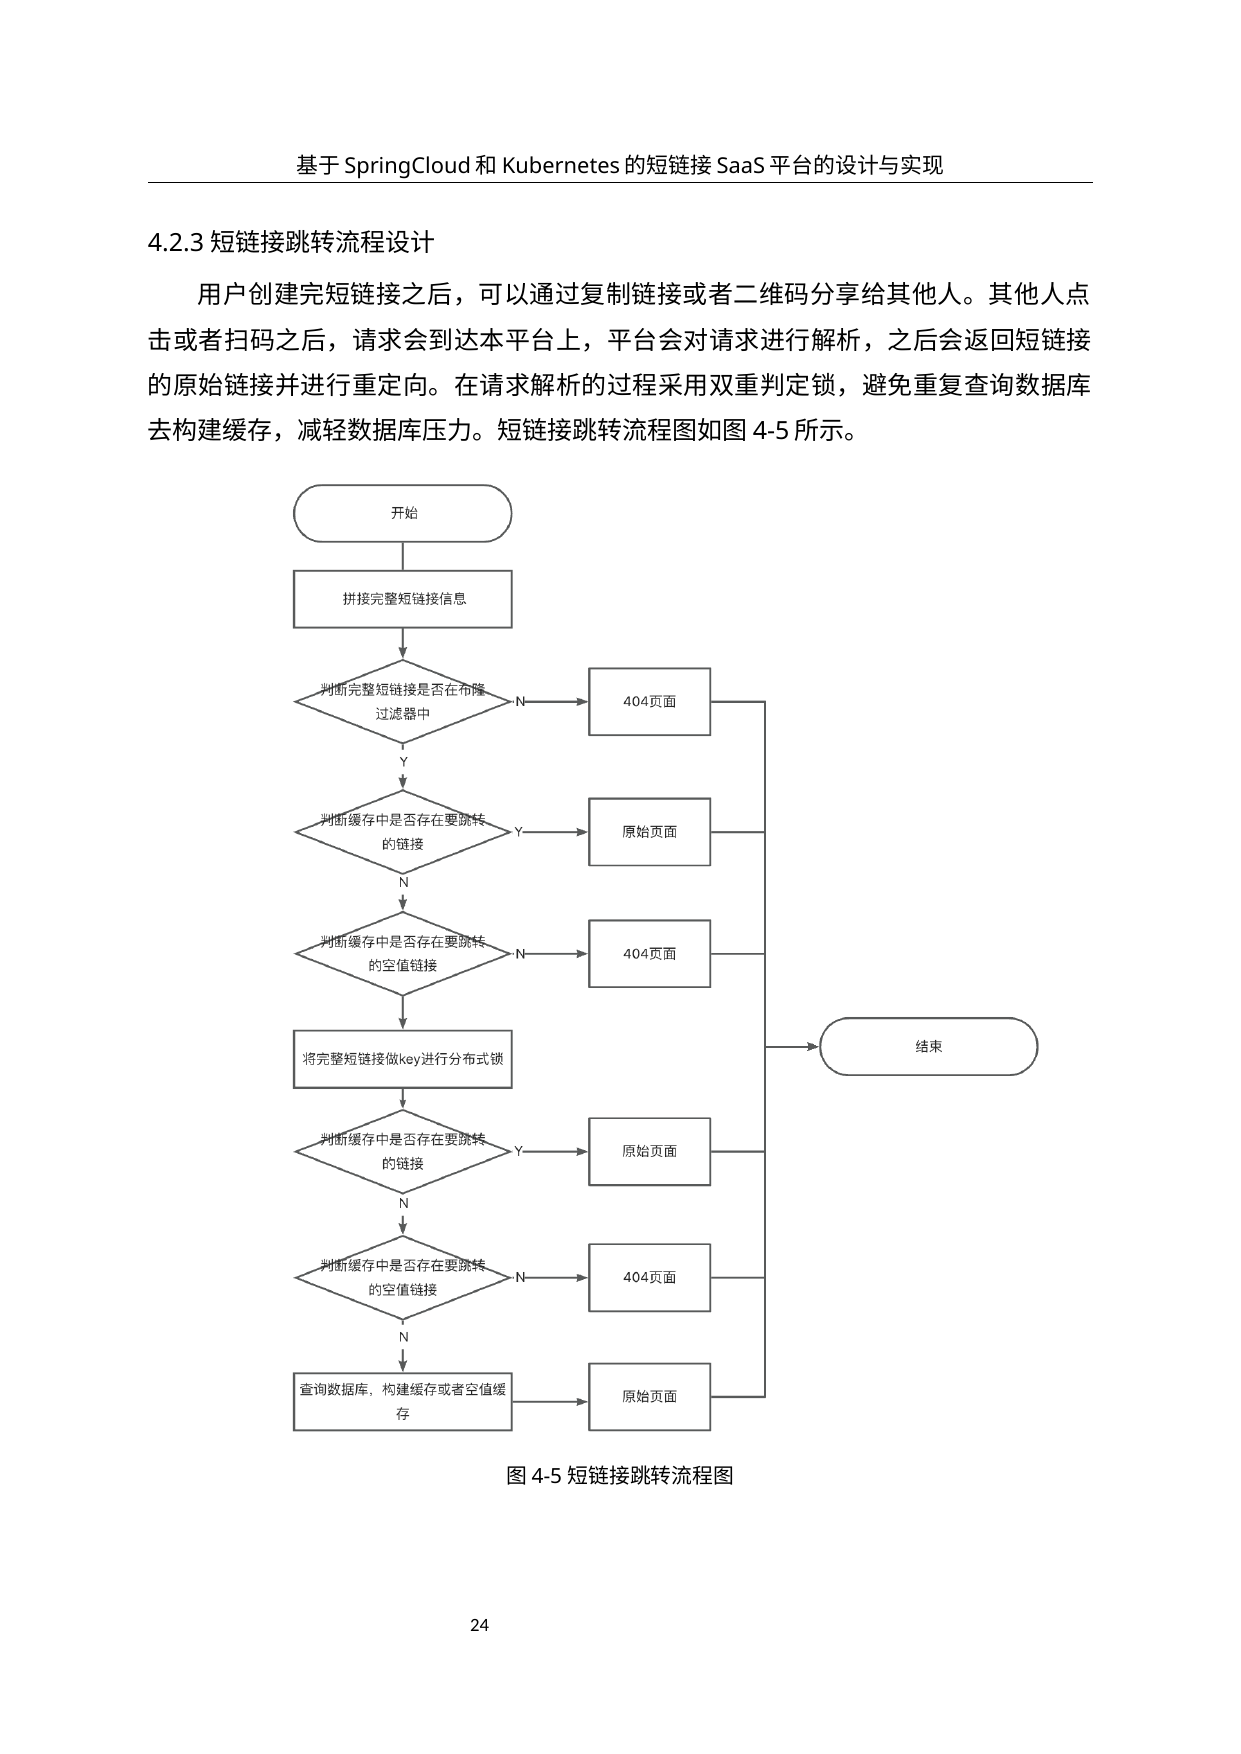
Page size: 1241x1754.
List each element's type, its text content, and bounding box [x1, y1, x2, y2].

text 图4-5 短链接跳转流程图 [148, 1458, 1093, 1490]
picture [178, 456, 1063, 1450]
text 用户创建完短链接之后，可以通过复制链接或者二维码分享给其他人。其他人点击或者扫码之后，请求会到达本平台上，平台会对请求进行解析，之后会返回短链接的原始链接并进行重定向。在请求解析的过程采用双重判定锁，避免重复查询数据库去构建缓存，减轻数据库压力。短链接跳转流程图如图4-5所示。 [148, 275, 1093, 447]
subtitle 4.2.3 短链接跳转流程设计 [148, 208, 1093, 273]
